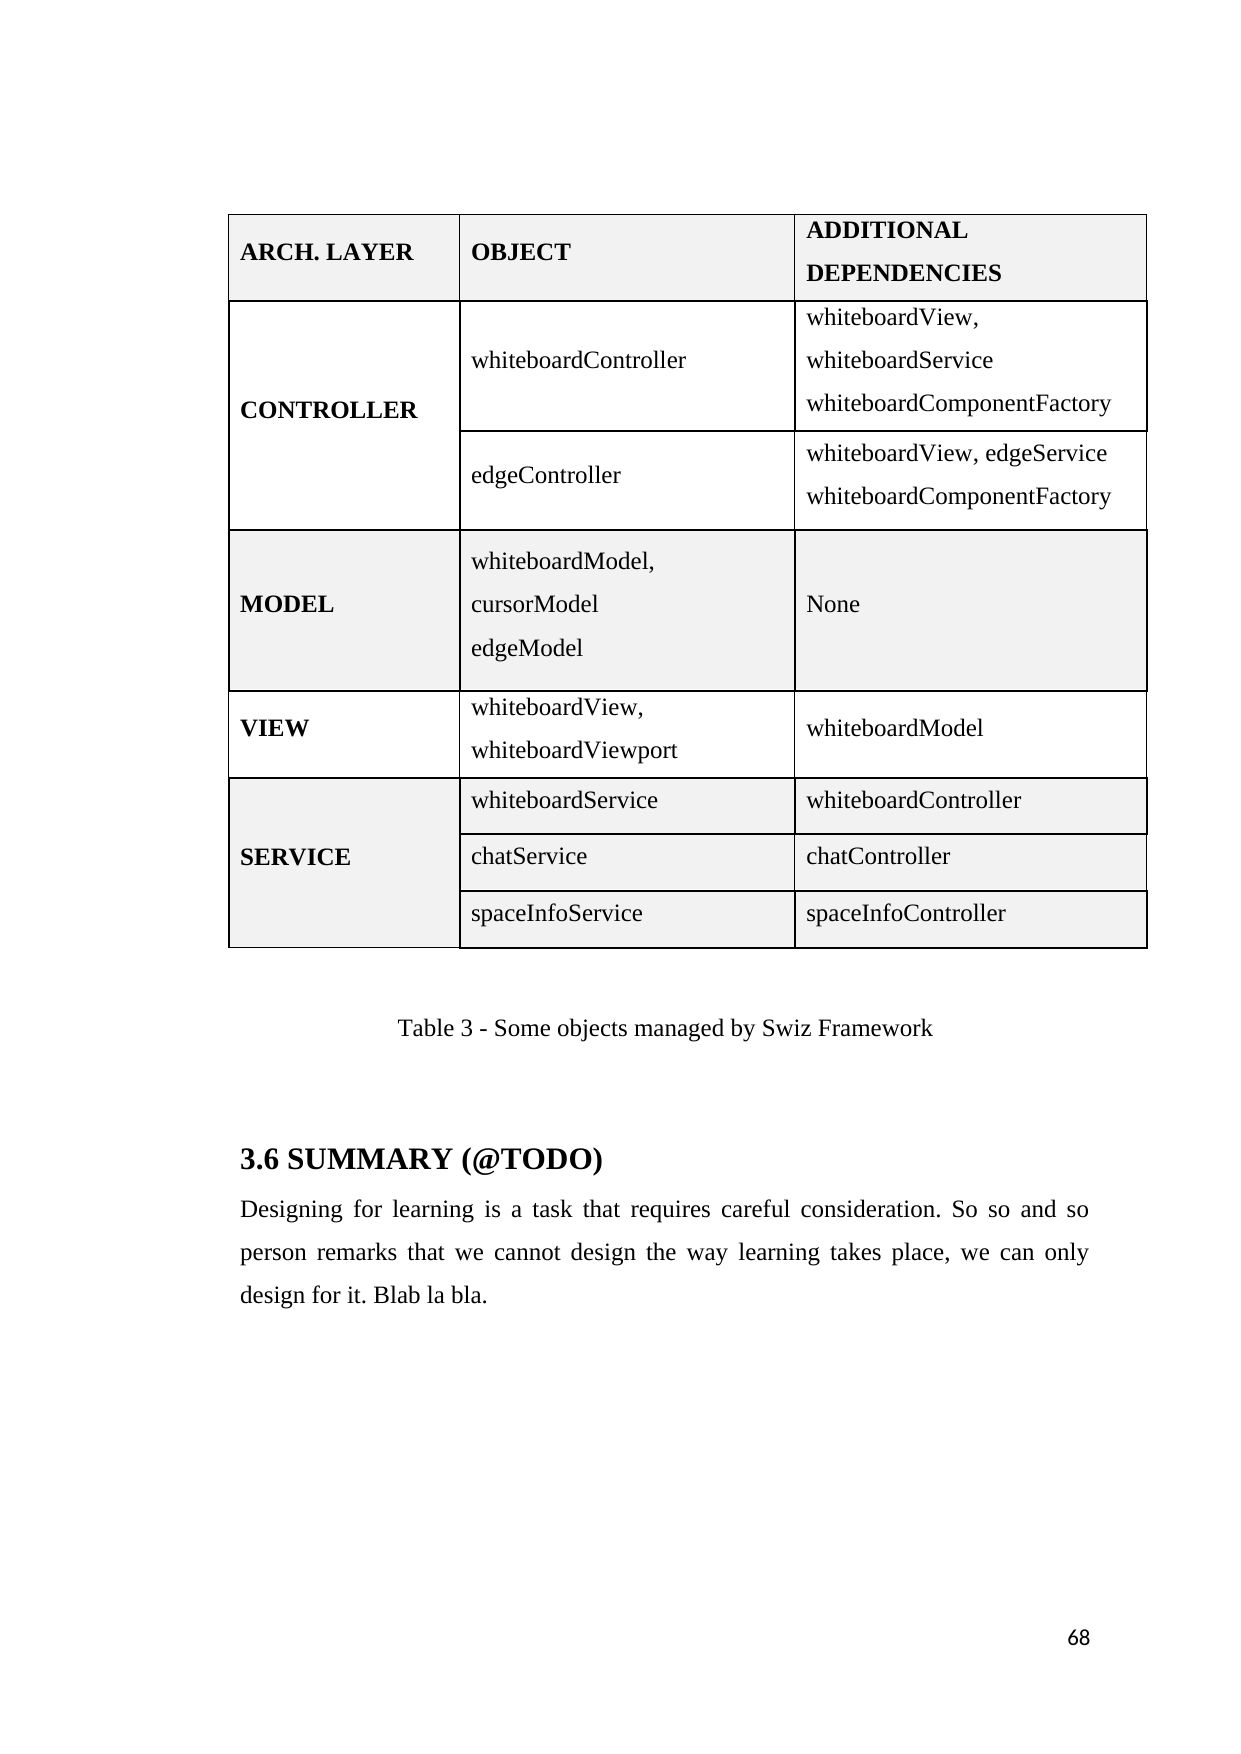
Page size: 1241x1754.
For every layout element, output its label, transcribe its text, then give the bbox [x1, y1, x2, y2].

table_cell SERVICE [230, 779, 459, 947]
text Table 3 - Some objects managed by Swiz Framework [240, 1013, 1090, 1041]
table_header OBJECT [460, 215, 794, 300]
table_cell chatService [461, 835, 794, 889]
table_cell MODEL [230, 531, 459, 689]
table_cell whiteboardController [461, 302, 794, 430]
table_cell None [796, 531, 1146, 689]
table_cell whiteboardController [796, 779, 1146, 833]
text Designing for learning is a task that requires careful consideration. So so and so person remarks that we cannot design the way learning takes place, we can only design for it. Blab la bla. [240, 1194, 1090, 1309]
table_cell whiteboardView, whiteboardViewport [460, 692, 794, 777]
table_cell VIEW [229, 692, 459, 777]
table_header ADDITIONAL DEPENDENCIES [795, 215, 1146, 300]
table_cell whiteboardView, edgeService whiteboardComponentFactory [795, 432, 1146, 529]
table_cell edgeController [461, 432, 794, 529]
table_cell chatController [795, 835, 1146, 889]
table_cell whiteboardView, whiteboardService whiteboardComponentFactory [796, 302, 1146, 430]
table_cell whiteboardService [461, 779, 794, 833]
table_cell whiteboardModel, cursorModel edgeModel [461, 531, 794, 689]
table_cell spaceInfoService [461, 892, 794, 947]
subtitle 3.6 SUMMARY (@TODO) [240, 1141, 1090, 1176]
table_cell spaceInfoController [796, 892, 1146, 947]
table_cell whiteboardModel [795, 692, 1146, 777]
table_header ARCH. LAYER [229, 215, 459, 300]
table_cell CONTROLLER [230, 302, 459, 529]
